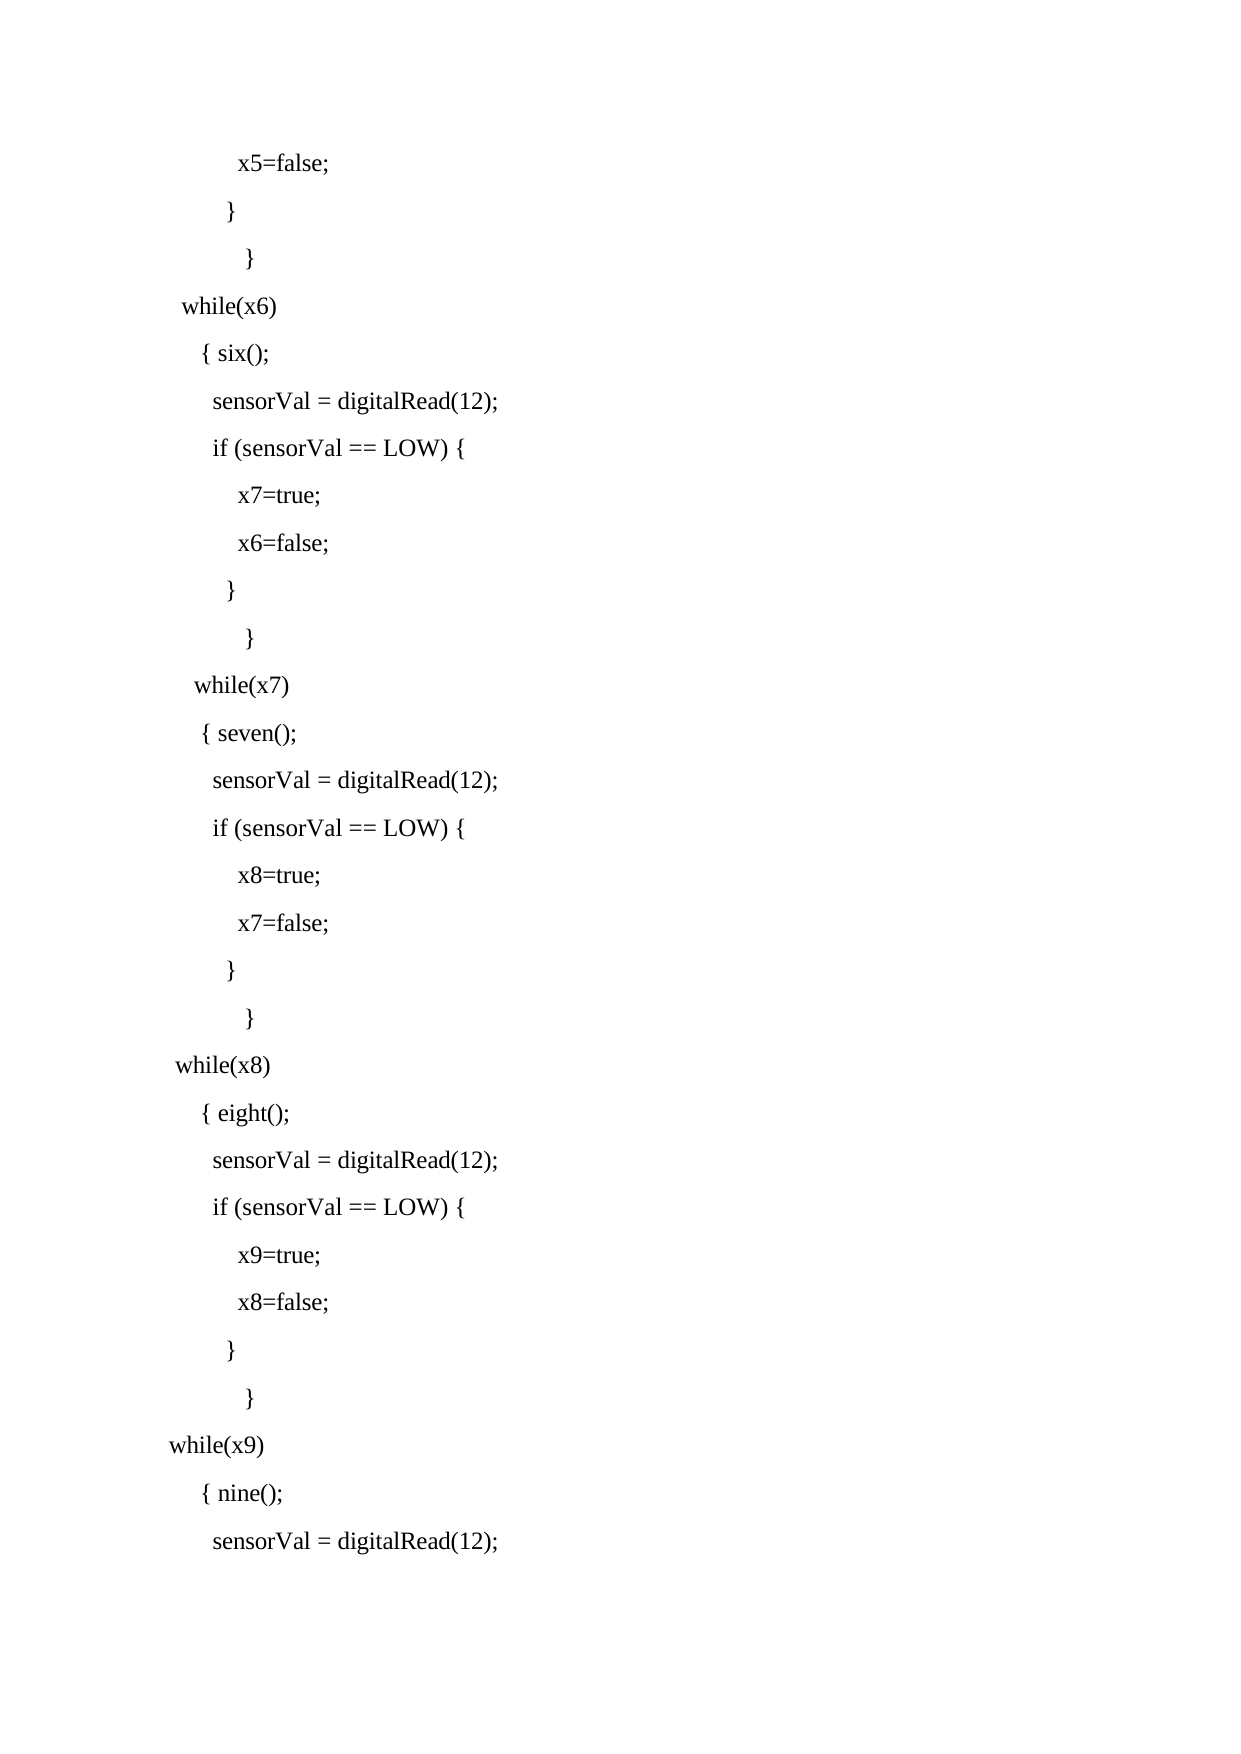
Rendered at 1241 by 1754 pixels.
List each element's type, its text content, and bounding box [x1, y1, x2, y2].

text x5=false; [237, 148, 1137, 177]
text } [244, 243, 1137, 272]
text x8=true; x7=false; [237, 860, 401, 936]
text } [244, 1003, 1137, 1031]
text while(x9){ nine(); [169, 1431, 325, 1507]
text while(x8){ eight(); [175, 1050, 325, 1126]
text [212, 386, 503, 462]
text } [225, 196, 1137, 224]
text sensorVal = digitalRead(12); if (sensorVal == LOW) { [212, 1145, 503, 1221]
text x7=true; x6=false; [237, 481, 401, 557]
text } [225, 575, 1137, 604]
text while(x7){ seven(); [194, 671, 325, 747]
text while(x6){ six(); [181, 291, 325, 367]
text sensorVal = digitalRead(12); if (sensorVal == LOW) { [212, 766, 503, 842]
text } [244, 623, 1137, 652]
text sensorVal = digitalRead(12); [212, 1526, 1137, 1554]
text } [244, 1383, 1137, 1412]
text } [225, 1335, 1137, 1364]
text x9=true; x8=false; [237, 1240, 401, 1316]
text } [225, 955, 1137, 984]
